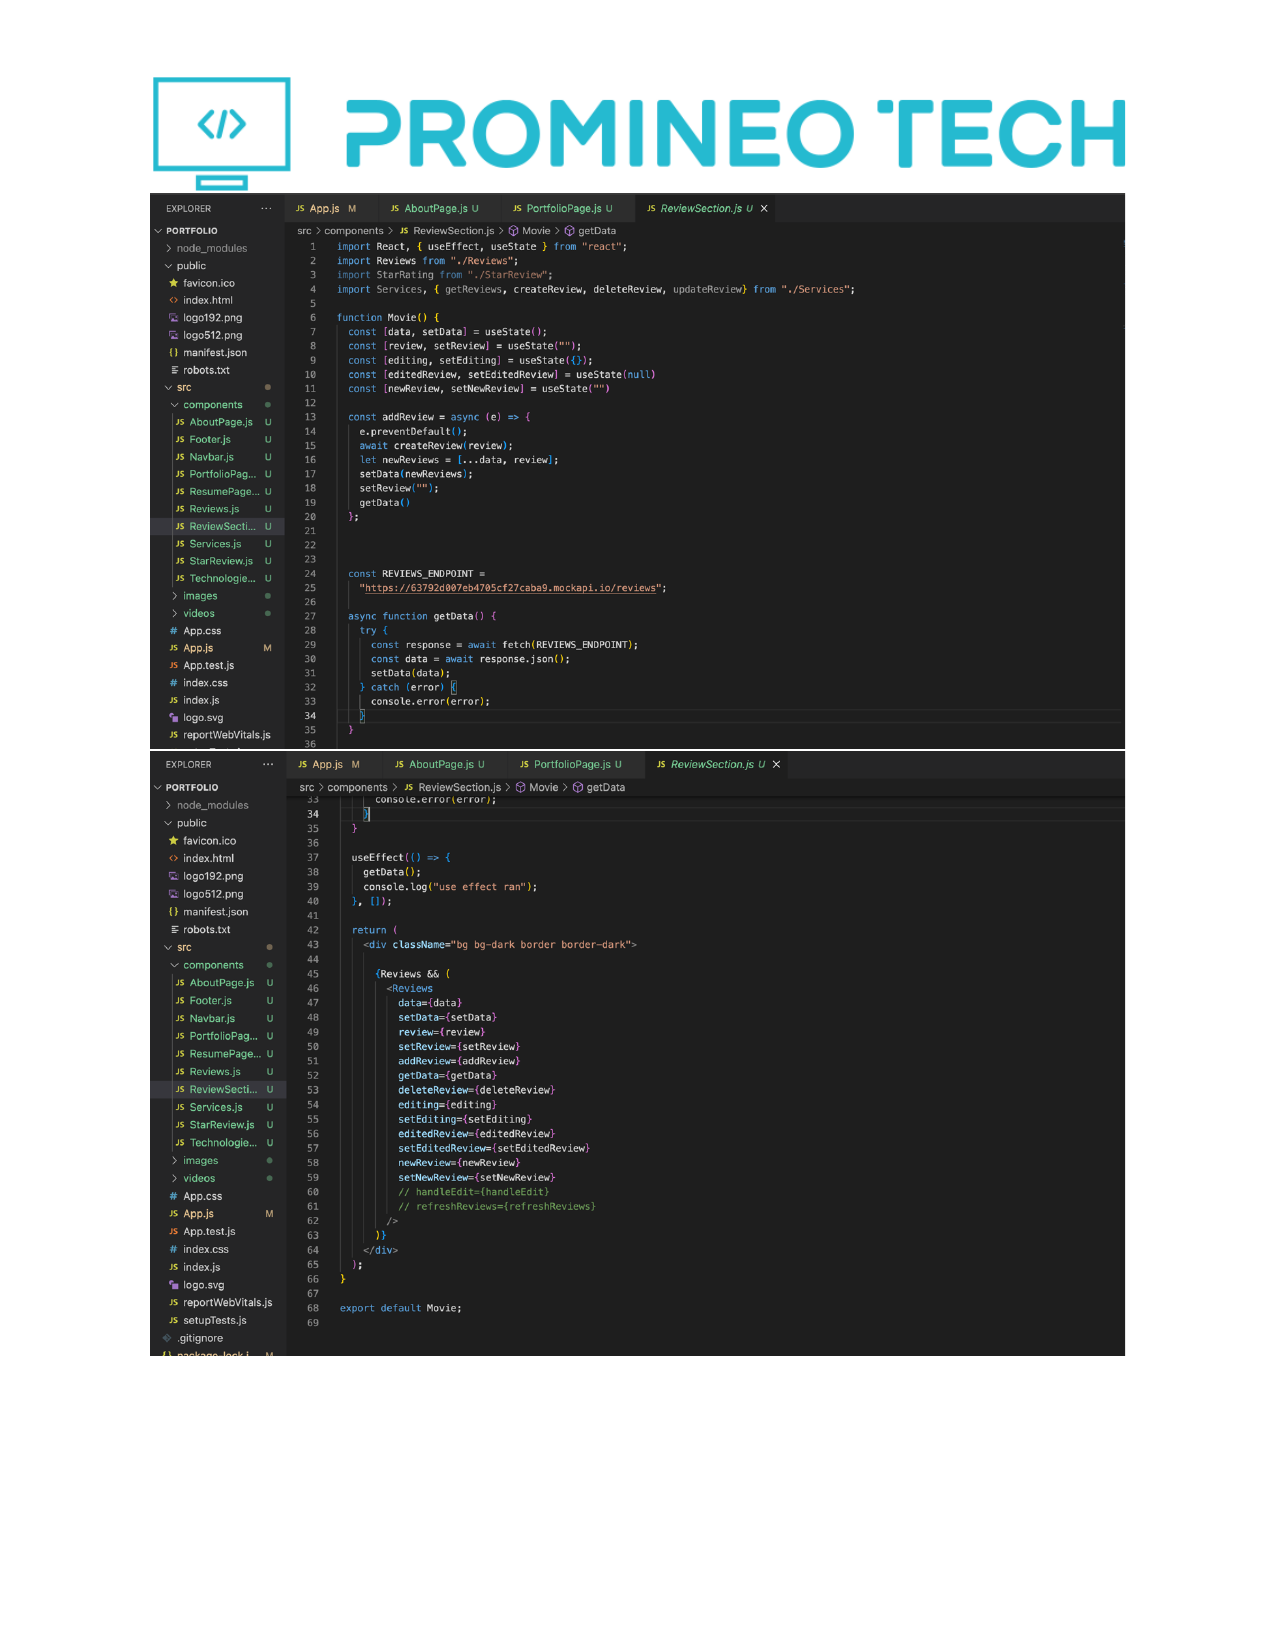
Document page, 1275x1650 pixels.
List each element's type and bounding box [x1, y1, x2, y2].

picture [150, 75, 1125, 749]
picture [150, 751, 1125, 1356]
